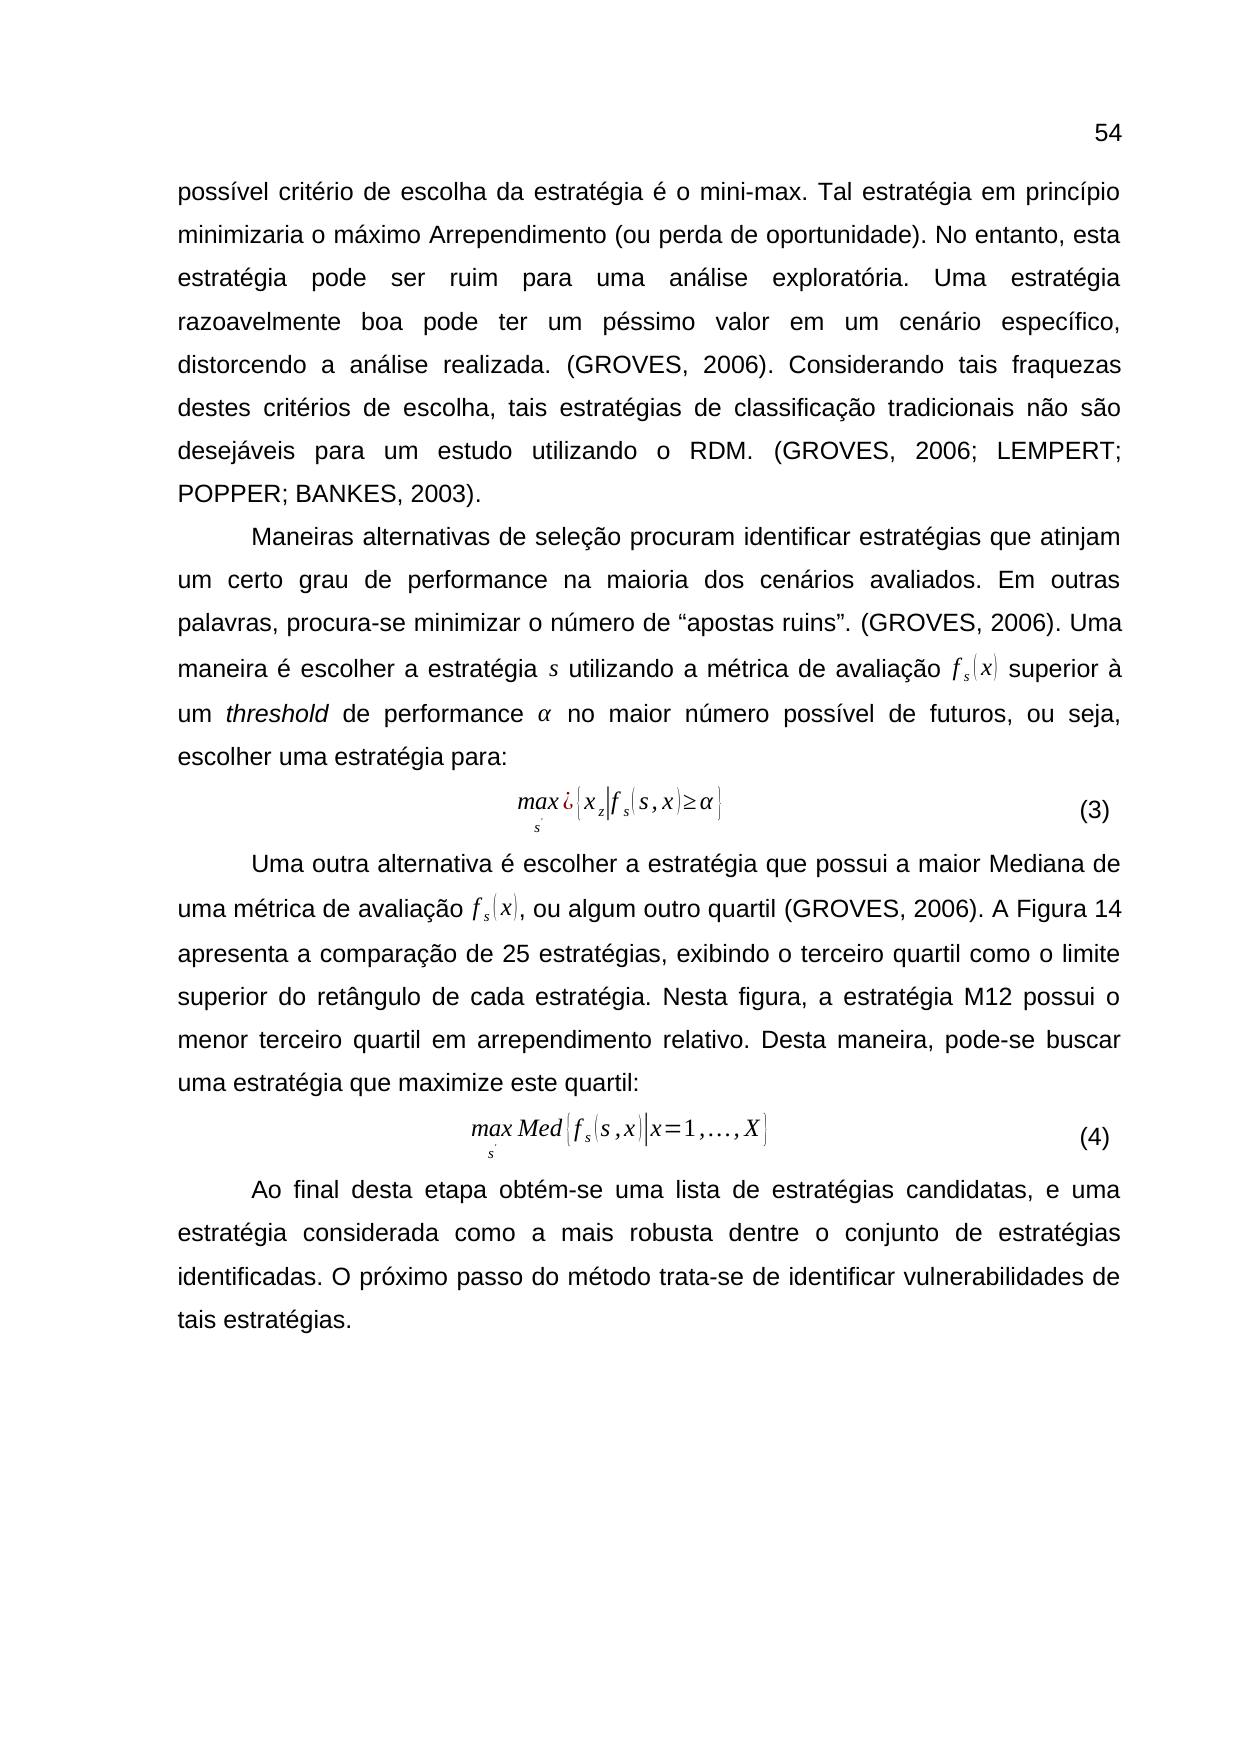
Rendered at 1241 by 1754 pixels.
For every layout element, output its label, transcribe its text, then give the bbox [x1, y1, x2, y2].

text Maneiras alternativas de seleção procuram identificar estratégias que atinjam um certo grau de performance na maioria dos cenários avaliados. Em outras palavras, procura-se minimizar o número de “apostas ruins”. (GROVES, 2006). Uma maneira é escolher a estratégia utilizando a métrica de avaliação superior à um threshold de performance no maior número possível de futuros, ou seja, escolher uma estratégia para: [177, 522, 1122, 771]
table_header (4) [989, 1112, 1121, 1175]
table_header [177, 785, 989, 849]
table_header [177, 1112, 989, 1175]
text Uma outra alternativa é escolher a estratégia que possui a maior Mediana de uma métrica de avaliação , ou algum outro quartil (GROVES, 2006). A Figura 14 apresenta a comparação de 25 estratégias, exibindo o terceiro quartil como o limite superior do retângulo de cada estratégia. Nesta figura, a estratégia M12 possui o menor terceiro quartil em arrependimento relativo. Desta maneira, pode-se buscar uma estratégia que maximize este quartil: [177, 849, 1122, 1097]
table_header (3) [989, 785, 1121, 849]
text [177, 177, 1122, 508]
text Ao final desta etapa obtém-se uma lista de estratégias candidatas, e uma estratégia considerada como a mais robusta dentre o conjunto de estratégias identificadas. O próximo passo do método trata-se de identificar vulnerabilidades de tais estratégias. [177, 1175, 1122, 1333]
